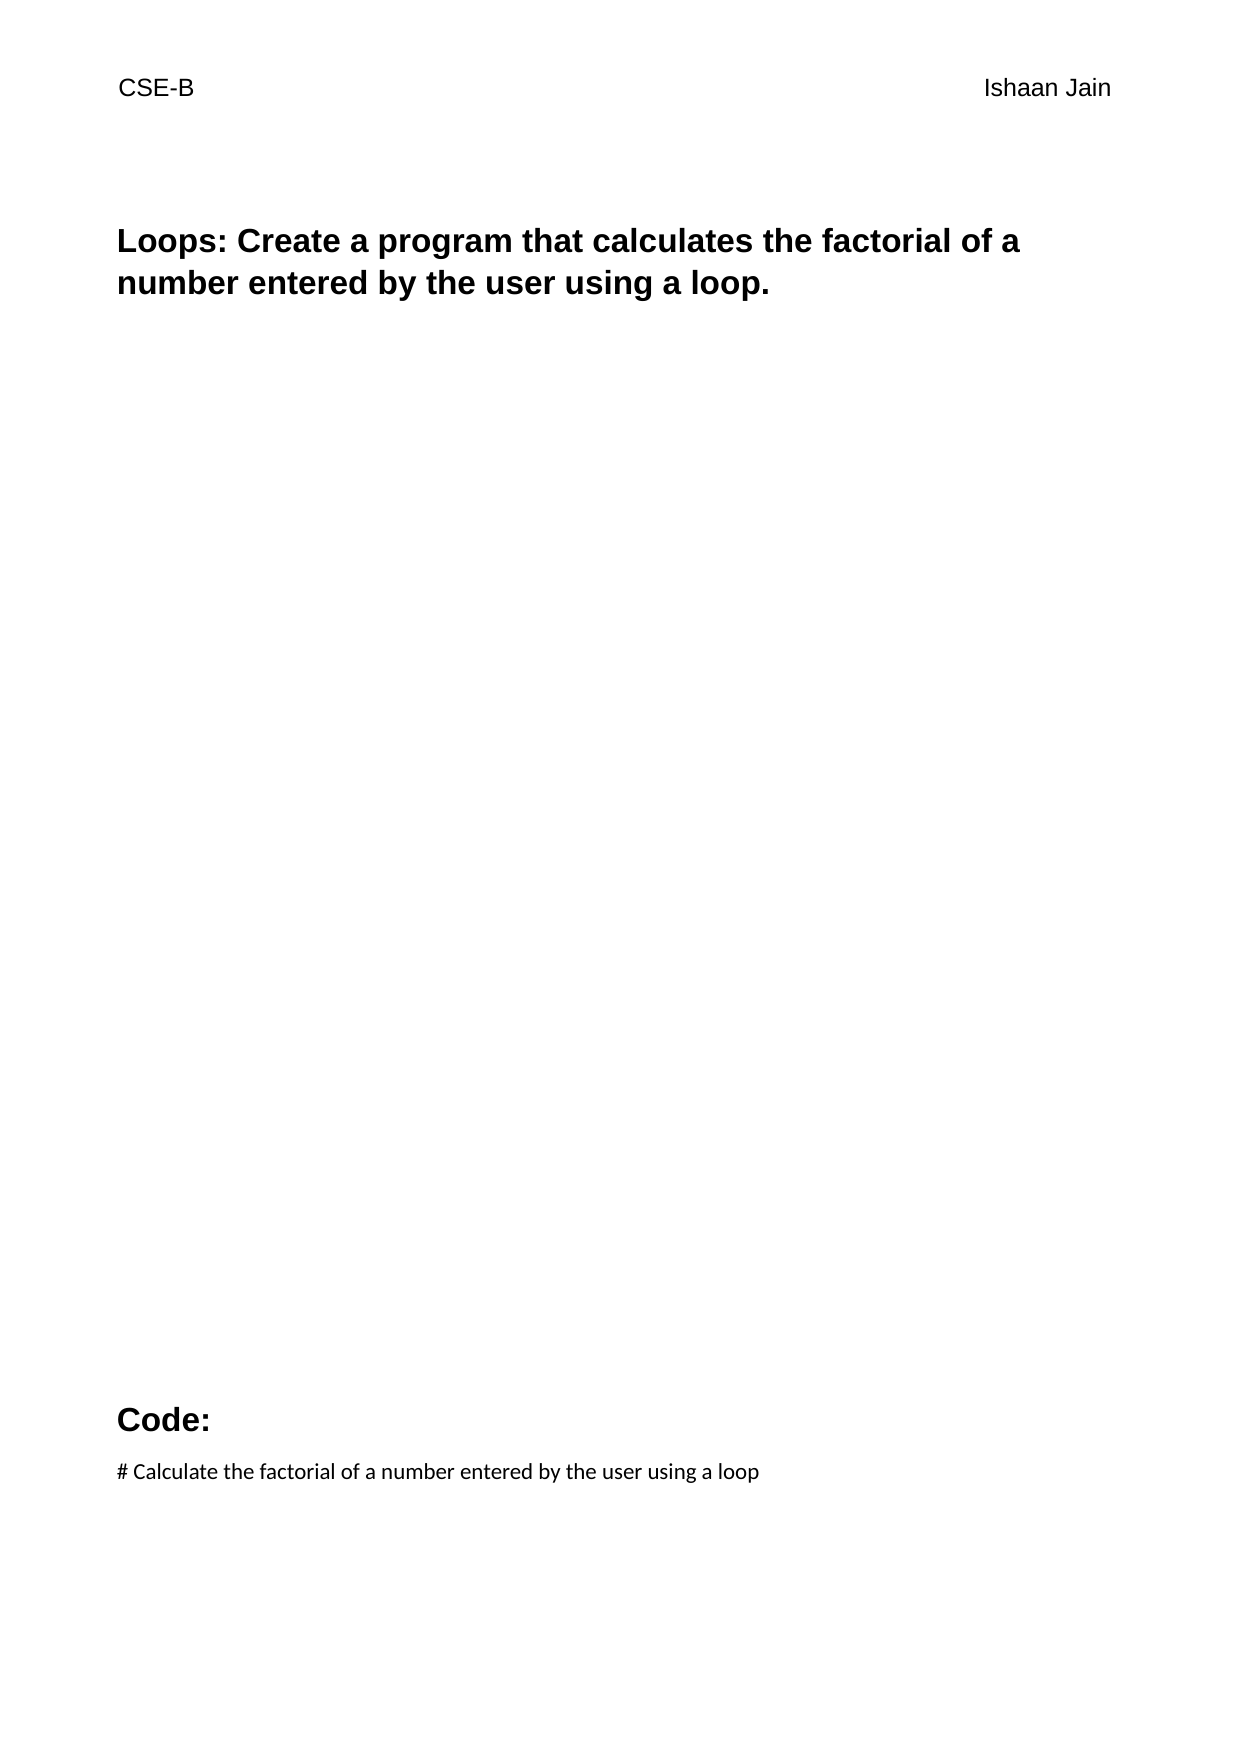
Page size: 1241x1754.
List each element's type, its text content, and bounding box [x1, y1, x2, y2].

text # Calculate the factorial of a number entered by the user using a loop [117, 1457, 1111, 1485]
text Loops: Create a program that calculates the factorial of a number entered by the user using a loop. [117, 221, 1111, 301]
text Code: [117, 1400, 1111, 1439]
